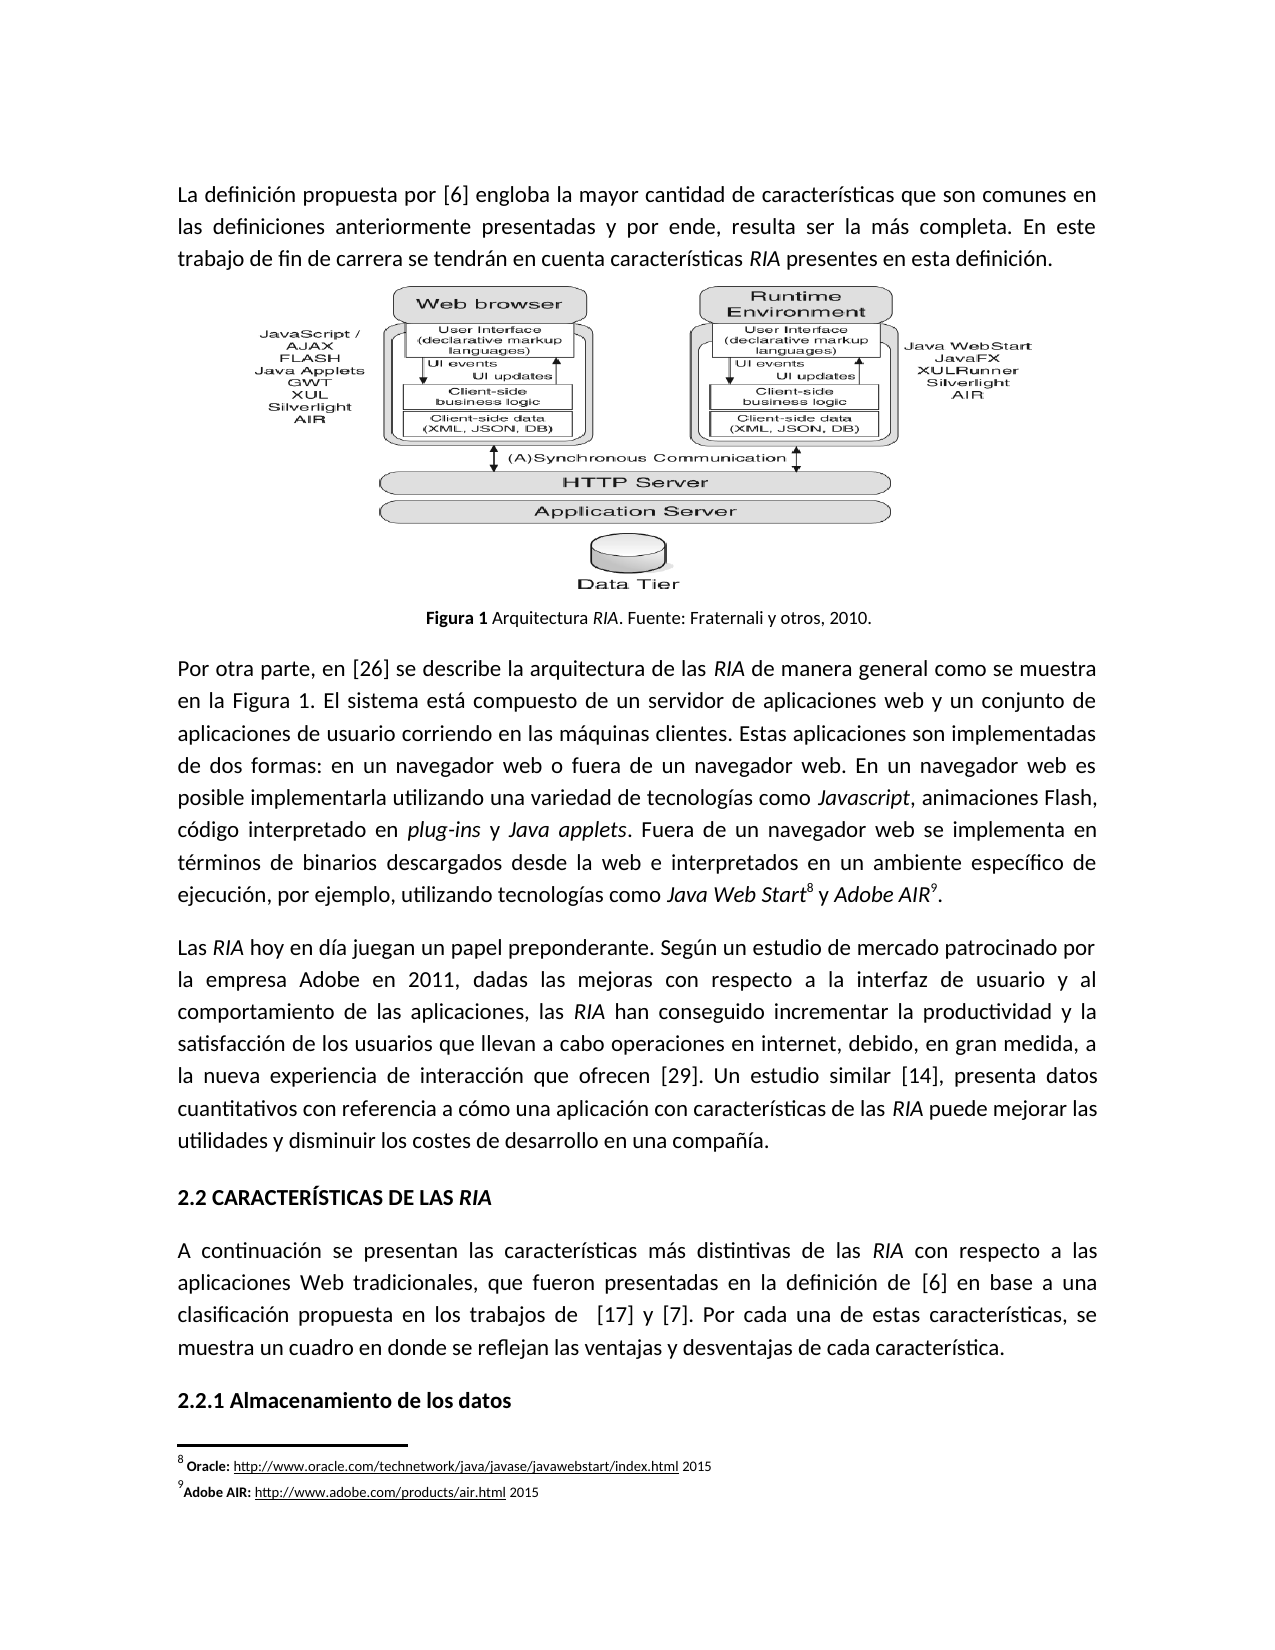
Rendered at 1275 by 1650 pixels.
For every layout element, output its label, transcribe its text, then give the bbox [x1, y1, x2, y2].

text 2.2.1 Almacenamiento de los datos [177, 1386, 1098, 1414]
picture [177, 276, 1041, 596]
text 2.2 Características de las RIA [177, 1183, 1098, 1211]
